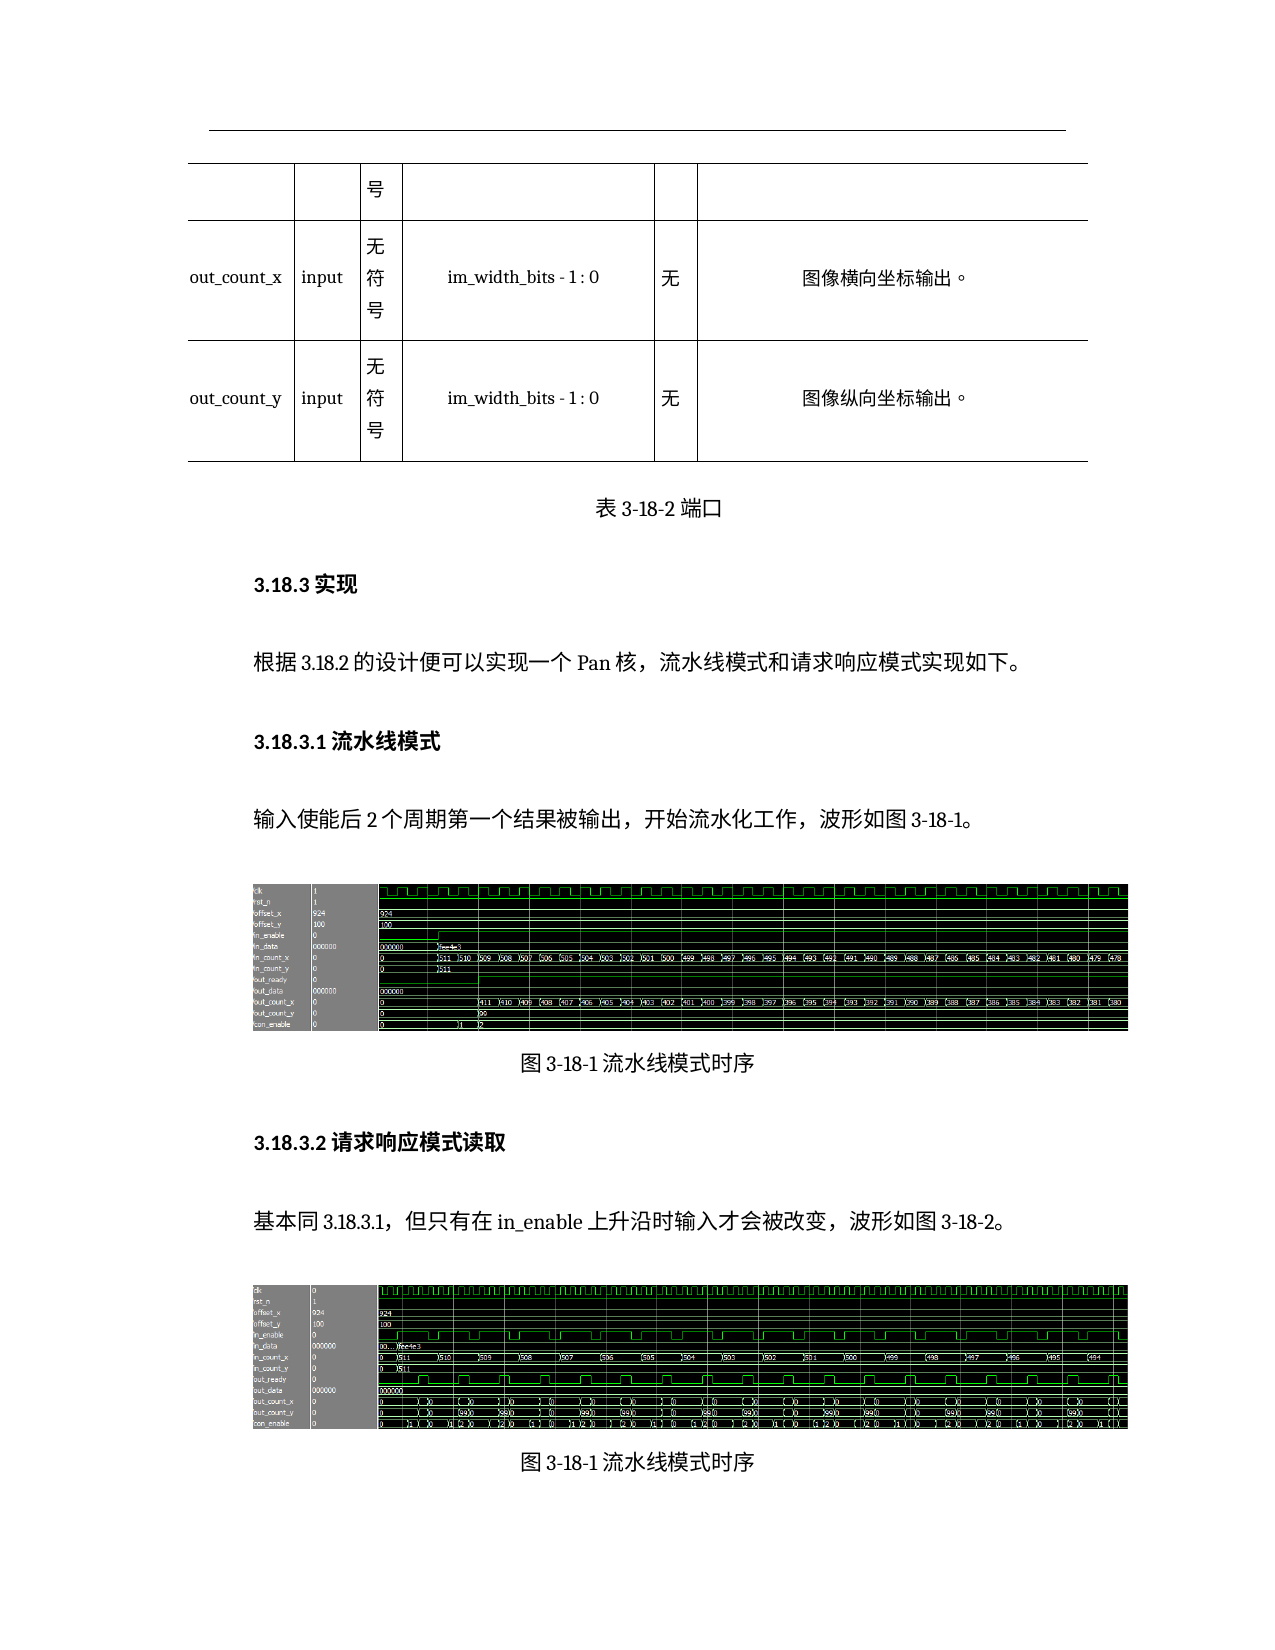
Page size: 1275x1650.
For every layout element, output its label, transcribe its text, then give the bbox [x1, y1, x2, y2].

picture [253, 1285, 1129, 1429]
text 表3-18-2 端口 [209, 493, 1066, 523]
picture [253, 884, 1129, 1031]
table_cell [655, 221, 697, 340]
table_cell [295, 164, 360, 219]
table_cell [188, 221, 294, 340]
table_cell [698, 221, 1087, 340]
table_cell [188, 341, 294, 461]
text 基本同3.18.3.1，但只有在in_enable上升沿时输入才会被改变，波形如图3-18-2。 [209, 1204, 1066, 1273]
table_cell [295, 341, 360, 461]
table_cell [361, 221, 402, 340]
text 输入使能后2个周期第一个结果被输出，开始流水化工作，波形如图3-18-1。 [209, 802, 1066, 872]
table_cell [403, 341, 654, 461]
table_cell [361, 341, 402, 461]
subtitle 3.18.3.2 请求响应模式读取 [209, 1125, 1066, 1157]
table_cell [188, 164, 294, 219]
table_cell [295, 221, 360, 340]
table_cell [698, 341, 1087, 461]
subtitle 3.18.3 实现 [209, 569, 1066, 599]
text 根据3.18.2的设计便可以实现一个Pan核，流水线模式和请求响应模式实现如下。 [209, 645, 1066, 677]
subtitle 3.18.3.1 流水线模式 [209, 724, 1066, 755]
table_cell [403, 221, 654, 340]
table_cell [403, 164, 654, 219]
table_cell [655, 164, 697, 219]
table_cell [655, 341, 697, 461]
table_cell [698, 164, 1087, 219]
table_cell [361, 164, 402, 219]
